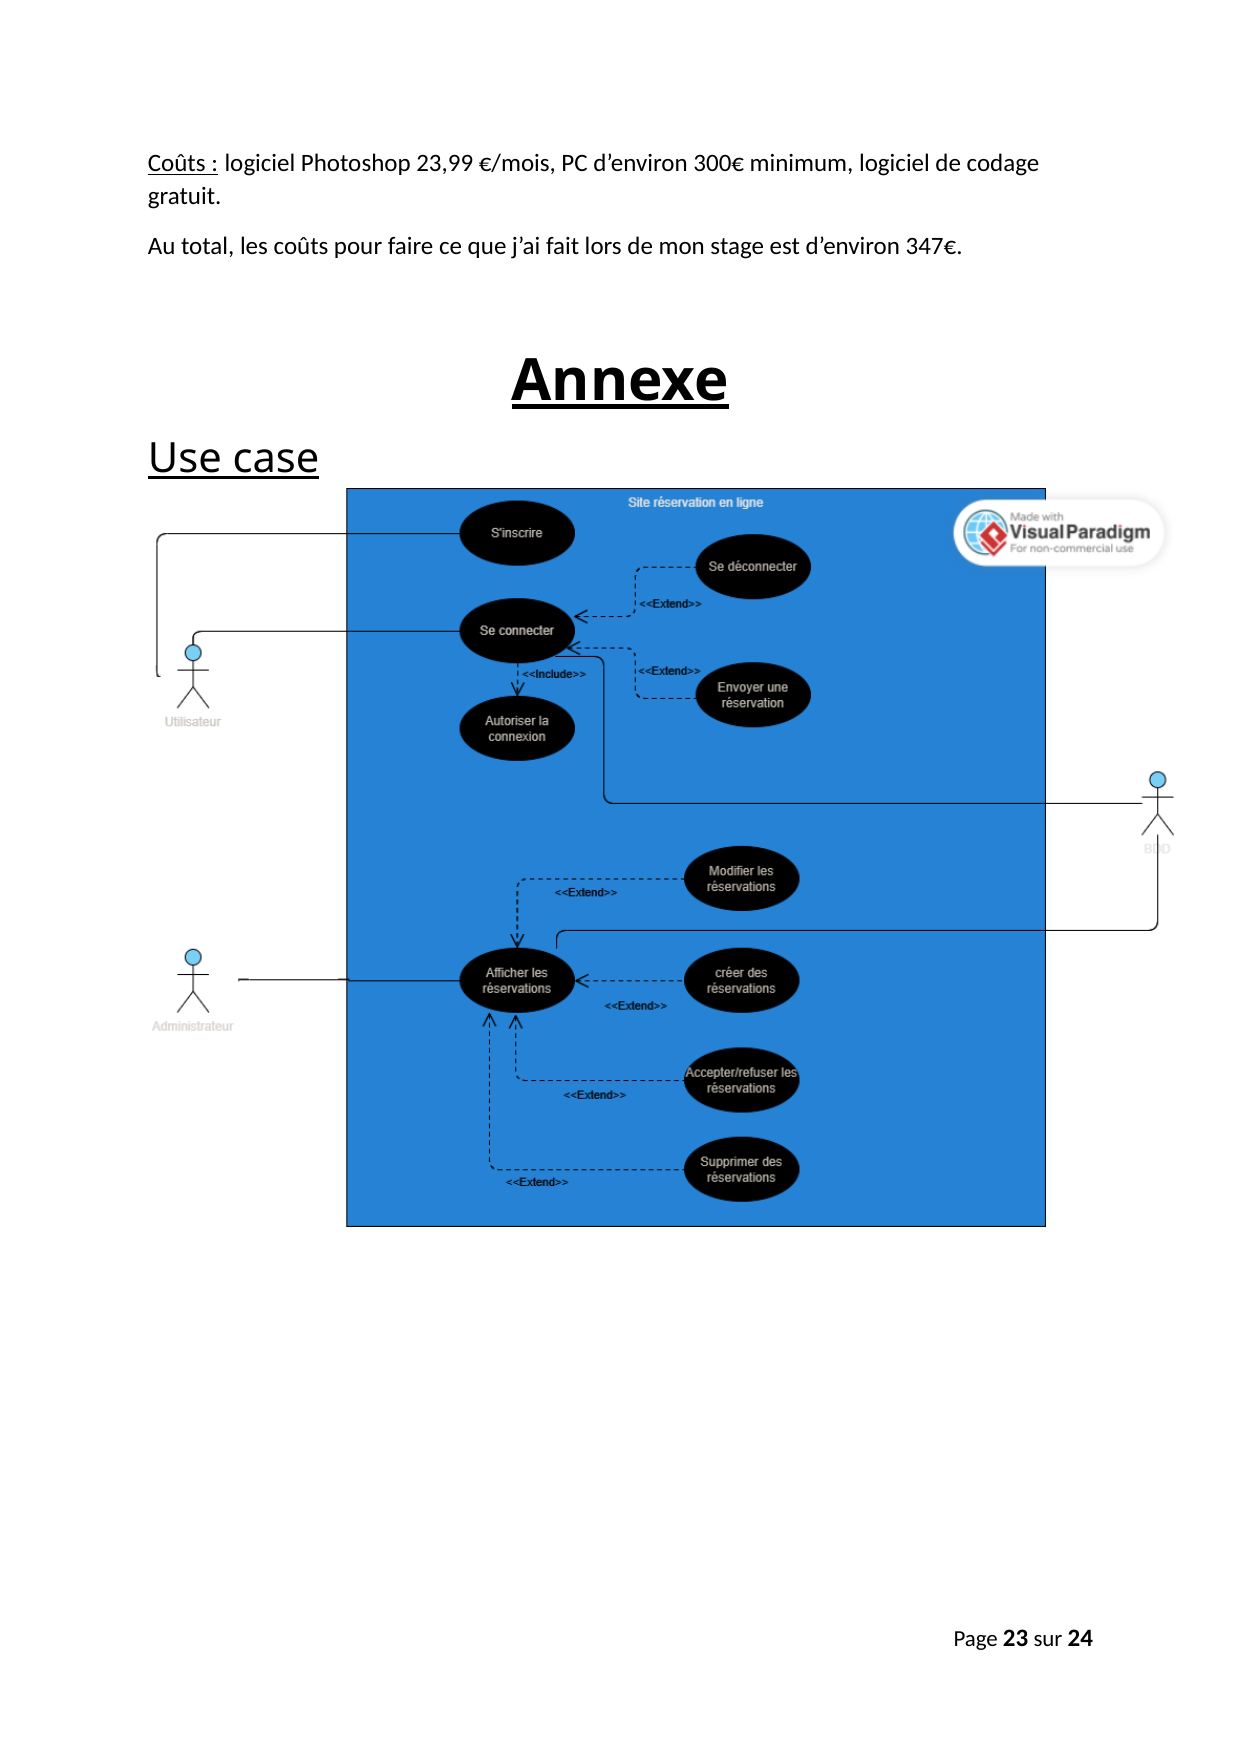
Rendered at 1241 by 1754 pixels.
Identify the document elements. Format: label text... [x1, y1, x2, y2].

subtitle Annexe [148, 338, 1093, 417]
subtitle Use case [148, 428, 1093, 484]
picture [147, 488, 1174, 1227]
text Au total, les coûts pour faire ce que j’ai fait lors de mon stage est d’environ 347€. [148, 230, 1093, 261]
text Coûts : logiciel Photoshop 23,99 €/mois, PC d’environ 300€ minimum, logiciel de codage gratuit. [148, 148, 1093, 211]
